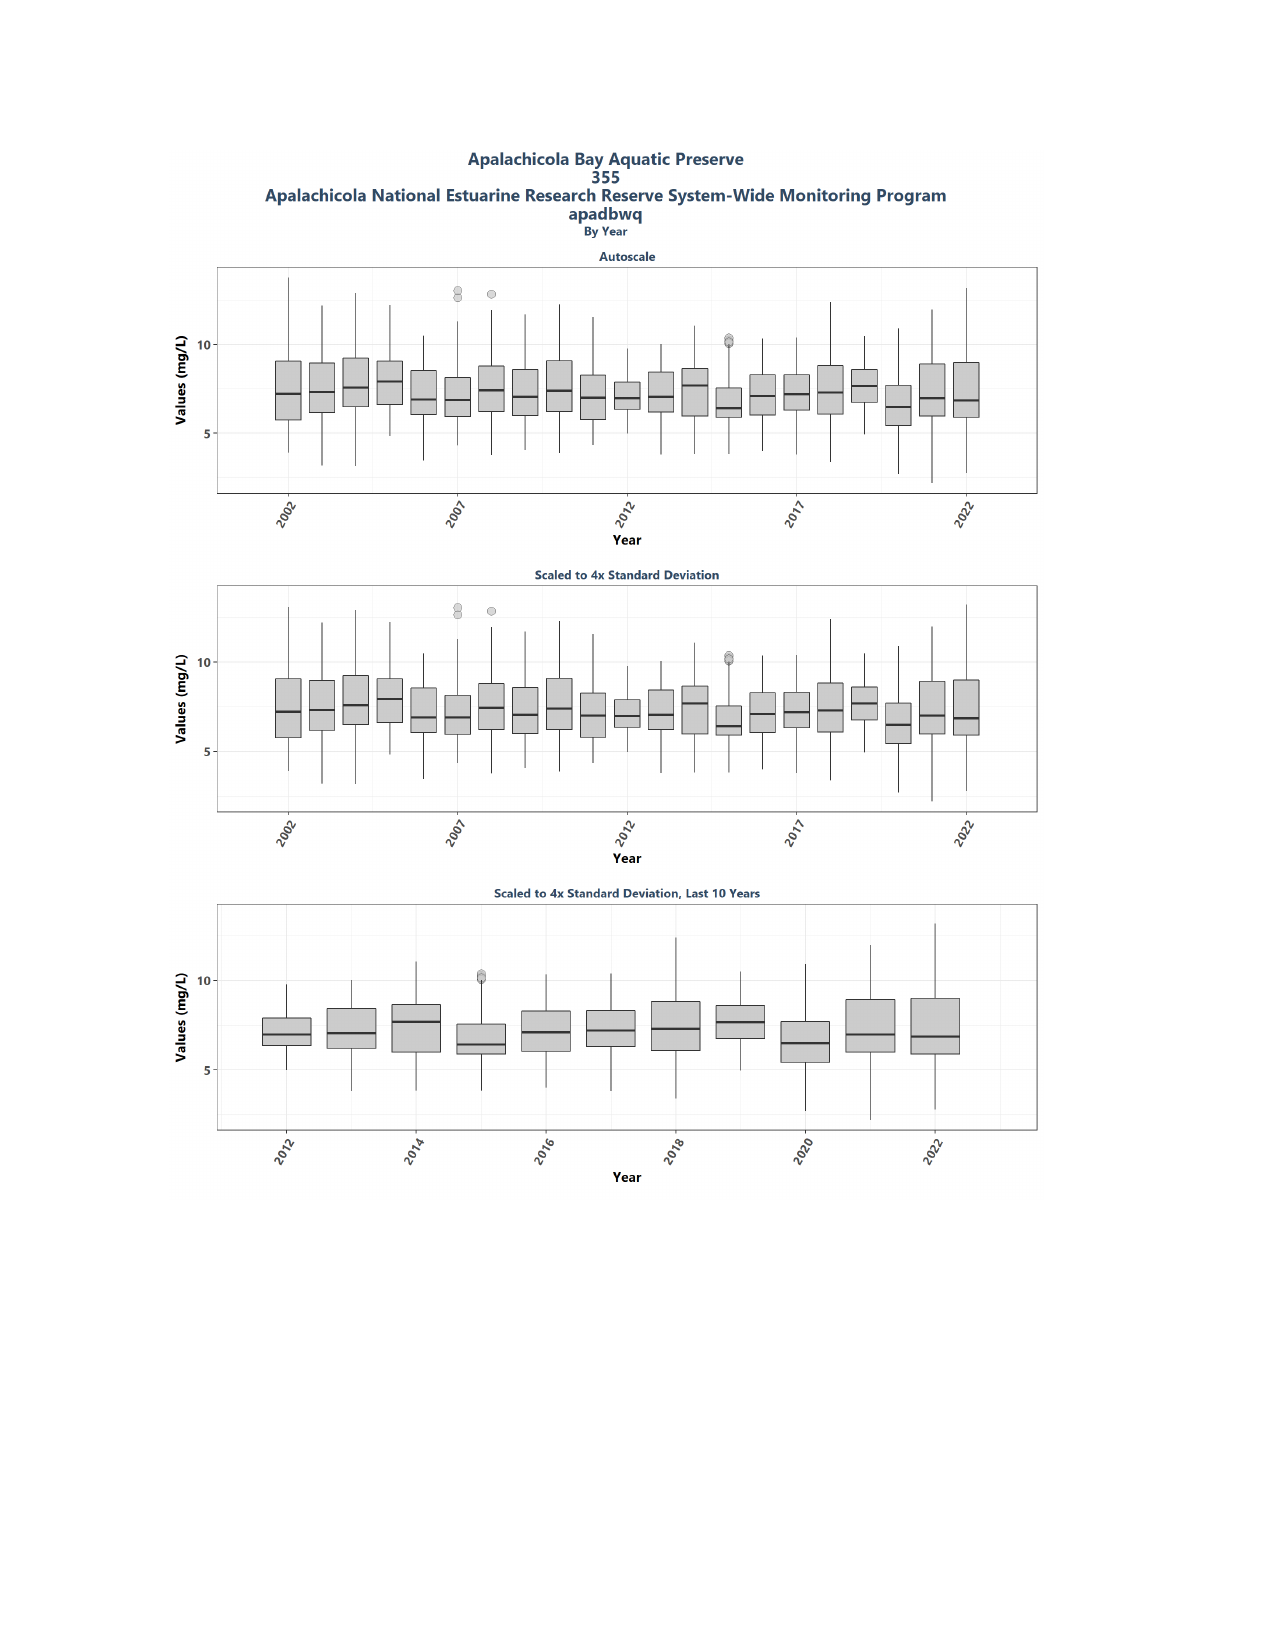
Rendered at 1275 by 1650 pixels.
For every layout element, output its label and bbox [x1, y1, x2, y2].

picture [168, 150, 1044, 1200]
